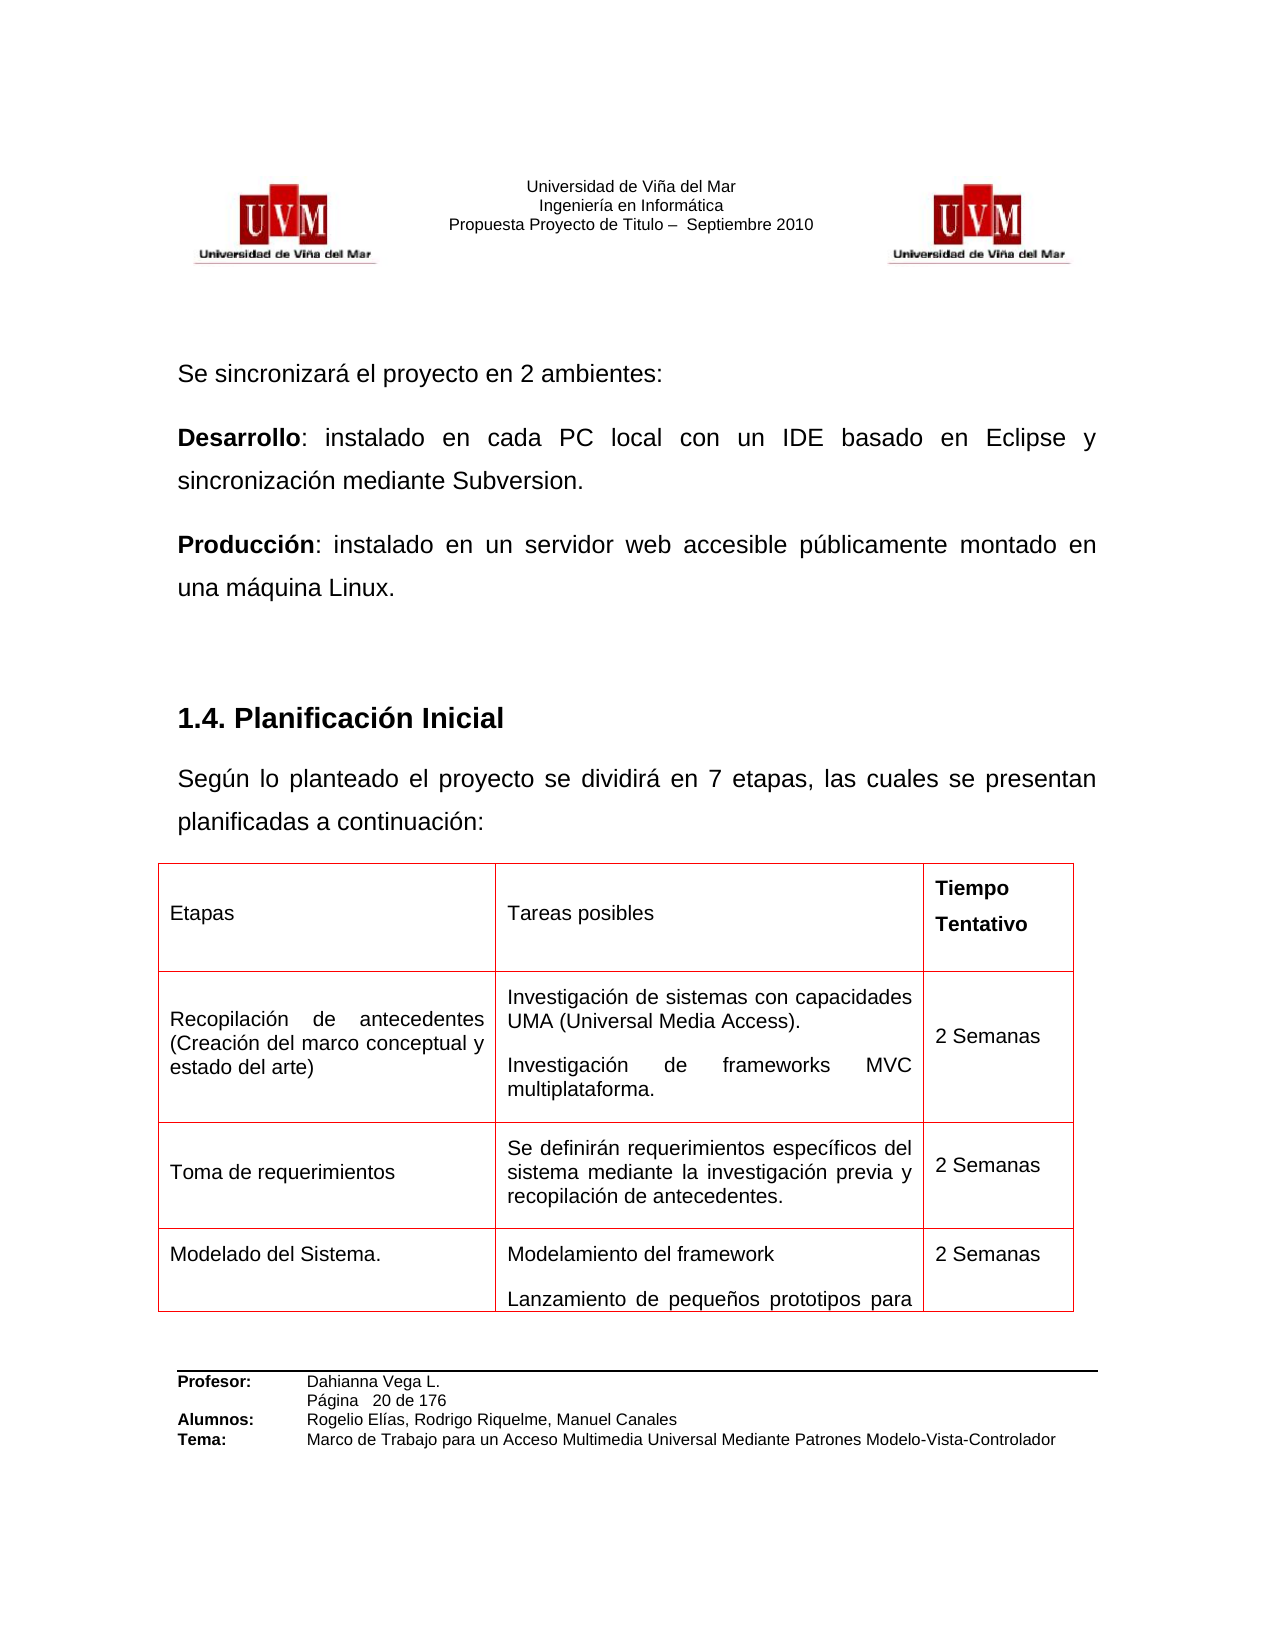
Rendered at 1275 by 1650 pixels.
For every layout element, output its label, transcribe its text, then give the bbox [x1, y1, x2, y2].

table_cell Modelamiento del framework Lanzamiento de pequeños prototipos para hacer pruebas del framework MVC. [496, 1229, 923, 1311]
list Desarrollo: instalado en cada PC local con un IDE basado en Eclipse y sincronización mediante Subversion. [177, 423, 1098, 495]
table_header Tareas posibles [496, 864, 923, 971]
list Según lo planteado el proyecto se dividirá en 7 etapas, las cuales se presentan planificadas a continuación: [177, 764, 1098, 836]
table_cell 2 Semanas [924, 1229, 1073, 1311]
table_cell Investigación de sistemas con capacidades UMA (Universal Media Access). Investigación de frameworks MVC multiplataforma. [496, 972, 923, 1122]
table_cell 2 Semanas [924, 1123, 1073, 1228]
table_cell 2 Semanas [924, 972, 1073, 1122]
table_cell Modelado del Sistema. [159, 1229, 495, 1311]
text Se sincronizará el proyecto en 2 ambientes: [177, 359, 1098, 388]
table_header Tiempo Tentativo [924, 864, 1073, 971]
picture [177, 176, 390, 267]
picture [871, 176, 1084, 267]
table_cell Se definirán requerimientos específicos del sistema mediante la investigación previa y recopilación de antecedentes. [496, 1123, 923, 1228]
subtitle 1.4. Planificación Inicial [177, 701, 1098, 734]
list Producción: instalado en un servidor web accesible públicamente montado en una máquina Linux. [177, 530, 1098, 602]
table_header Etapas [159, 864, 495, 971]
table_cell Toma de requerimientos [159, 1123, 495, 1228]
table_cell Recopilación de antecedentes (Creación del marco conceptual y estado del arte) [159, 972, 495, 1122]
